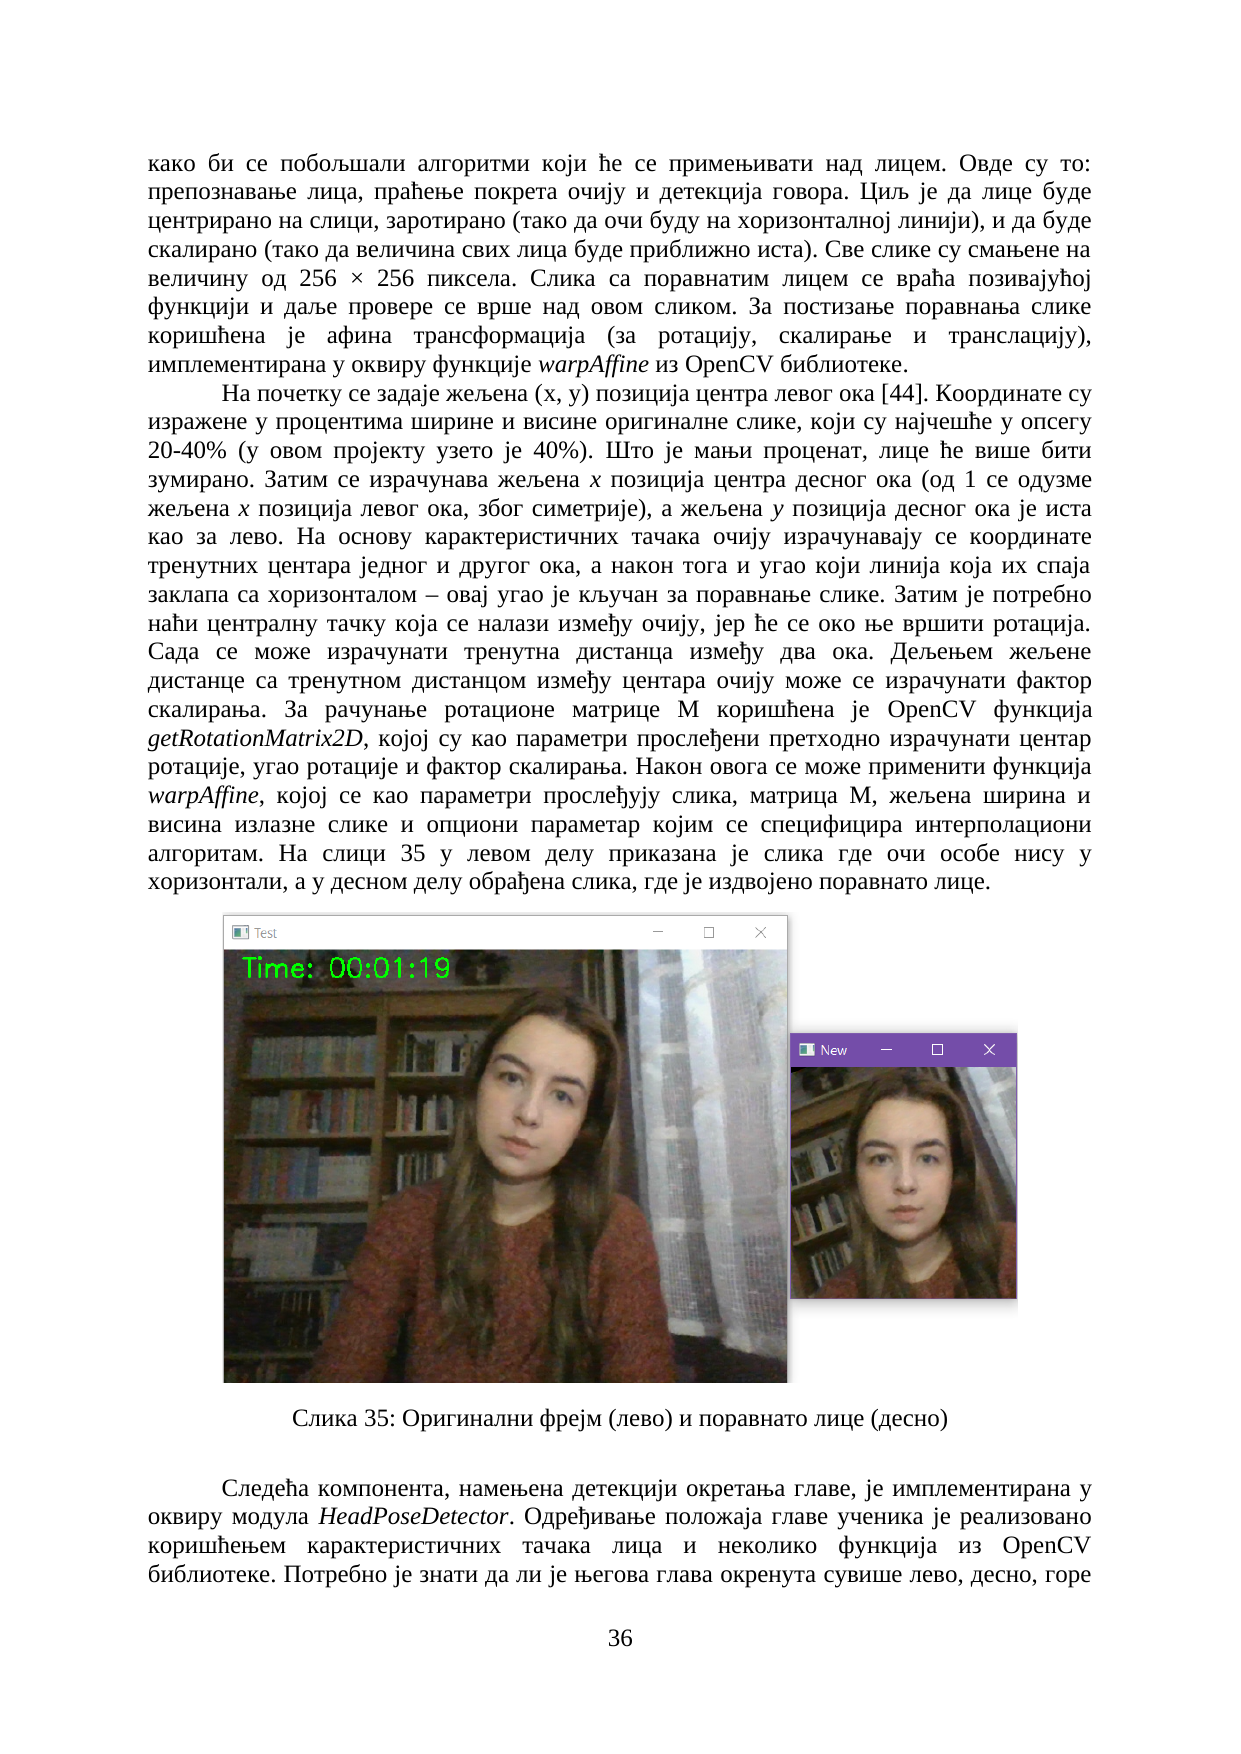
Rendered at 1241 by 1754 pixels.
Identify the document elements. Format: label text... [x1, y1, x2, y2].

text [148, 148, 1093, 378]
text На почетку се задаје жељена (x, y) позиција центра левог ока [44]. Координате су изражене у процентима ширине и висине оригиналне слике, који су најчешће у опсегу 20-40% (у овом пројекту узето је 40%). Што је мањи проценат, лице ће више бити зумирано. Затим се израчунава жељена x позиција центра десног ока (од 1 се одузме жељена x позиција левог ока, због симетрије), а жељена у позиција десног ока је иста као за лево. На основу карактеристичних тачака очију израчунавају се координате тренутних центара једног и другог ока, а након тога и угао који линија која их спаја заклапа са хоризонталом – овај угао је кључан за поравнање слике. Затим је потребно наћи централну тачку која се налази између очију, јер ће се око ње вршити ротација. Сада се може израчунати тренутна дистанца између два ока. Дељењем жељене дистанце са тренутном дистанцом између центара очију може се израчунати фактор скалирања. За рачунање ротационе матрице М коришћена је OpenCV функција getRotationMatrix2D, којој су као параметри прослеђени претходно израчунати центар ротације, угао ротације и фактор скалирања. Након овога се може применити функција warpAffine, којој се као параметри прослеђују слика, матрица М, жељена ширина и висина излазне слике и опциони параметар којим се специфицира интерполациони алгоритам. На слици 35 у левом делу приказана је слика где очи особе нису у хоризонтали, а у десном делу обрађена слика, где је издвојено поравнато лице. [148, 378, 1093, 895]
picture [222, 912, 1018, 1383]
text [148, 1473, 1093, 1588]
